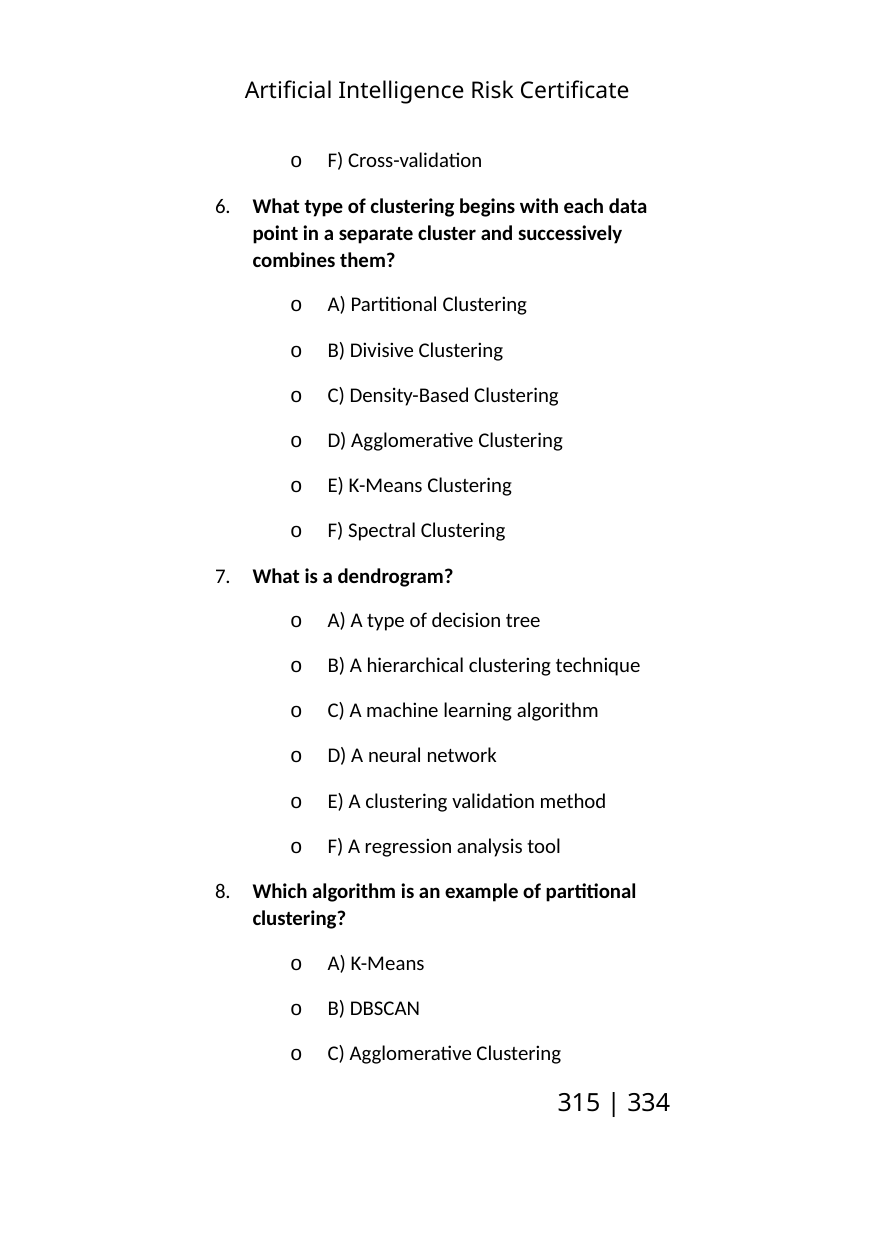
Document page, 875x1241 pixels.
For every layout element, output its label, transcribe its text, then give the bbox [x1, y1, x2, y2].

list D) Agglomerative Clustering [290, 427, 697, 454]
list A) A type of decision tree [290, 607, 697, 633]
list What is a dendrogram? [215, 563, 697, 588]
list C) A machine learning algorithm [290, 697, 697, 724]
list A) K-Means [290, 950, 697, 976]
list B) A hierarchical clustering technique [290, 652, 697, 679]
list E) A clustering validation method [290, 788, 697, 814]
list E) K-Means Clustering [290, 472, 697, 499]
list F) A regression analysis tool [290, 833, 697, 859]
list D) A neural network [290, 743, 697, 769]
list F) Cross-validation [290, 148, 697, 174]
list What type of clustering begins with each data point in a separate cluster and successively combines them? [215, 193, 697, 273]
list A) Partitional Clustering [290, 292, 697, 318]
list C) Density-Based Clustering [290, 382, 697, 408]
list B) DBSCAN [290, 995, 697, 1021]
list Which algorithm is an example of partitional clustering? [215, 878, 697, 931]
list B) Divisive Clustering [290, 337, 697, 363]
list C) Agglomerative Clustering [290, 1040, 697, 1067]
list F) Spectral Clustering [290, 518, 697, 544]
